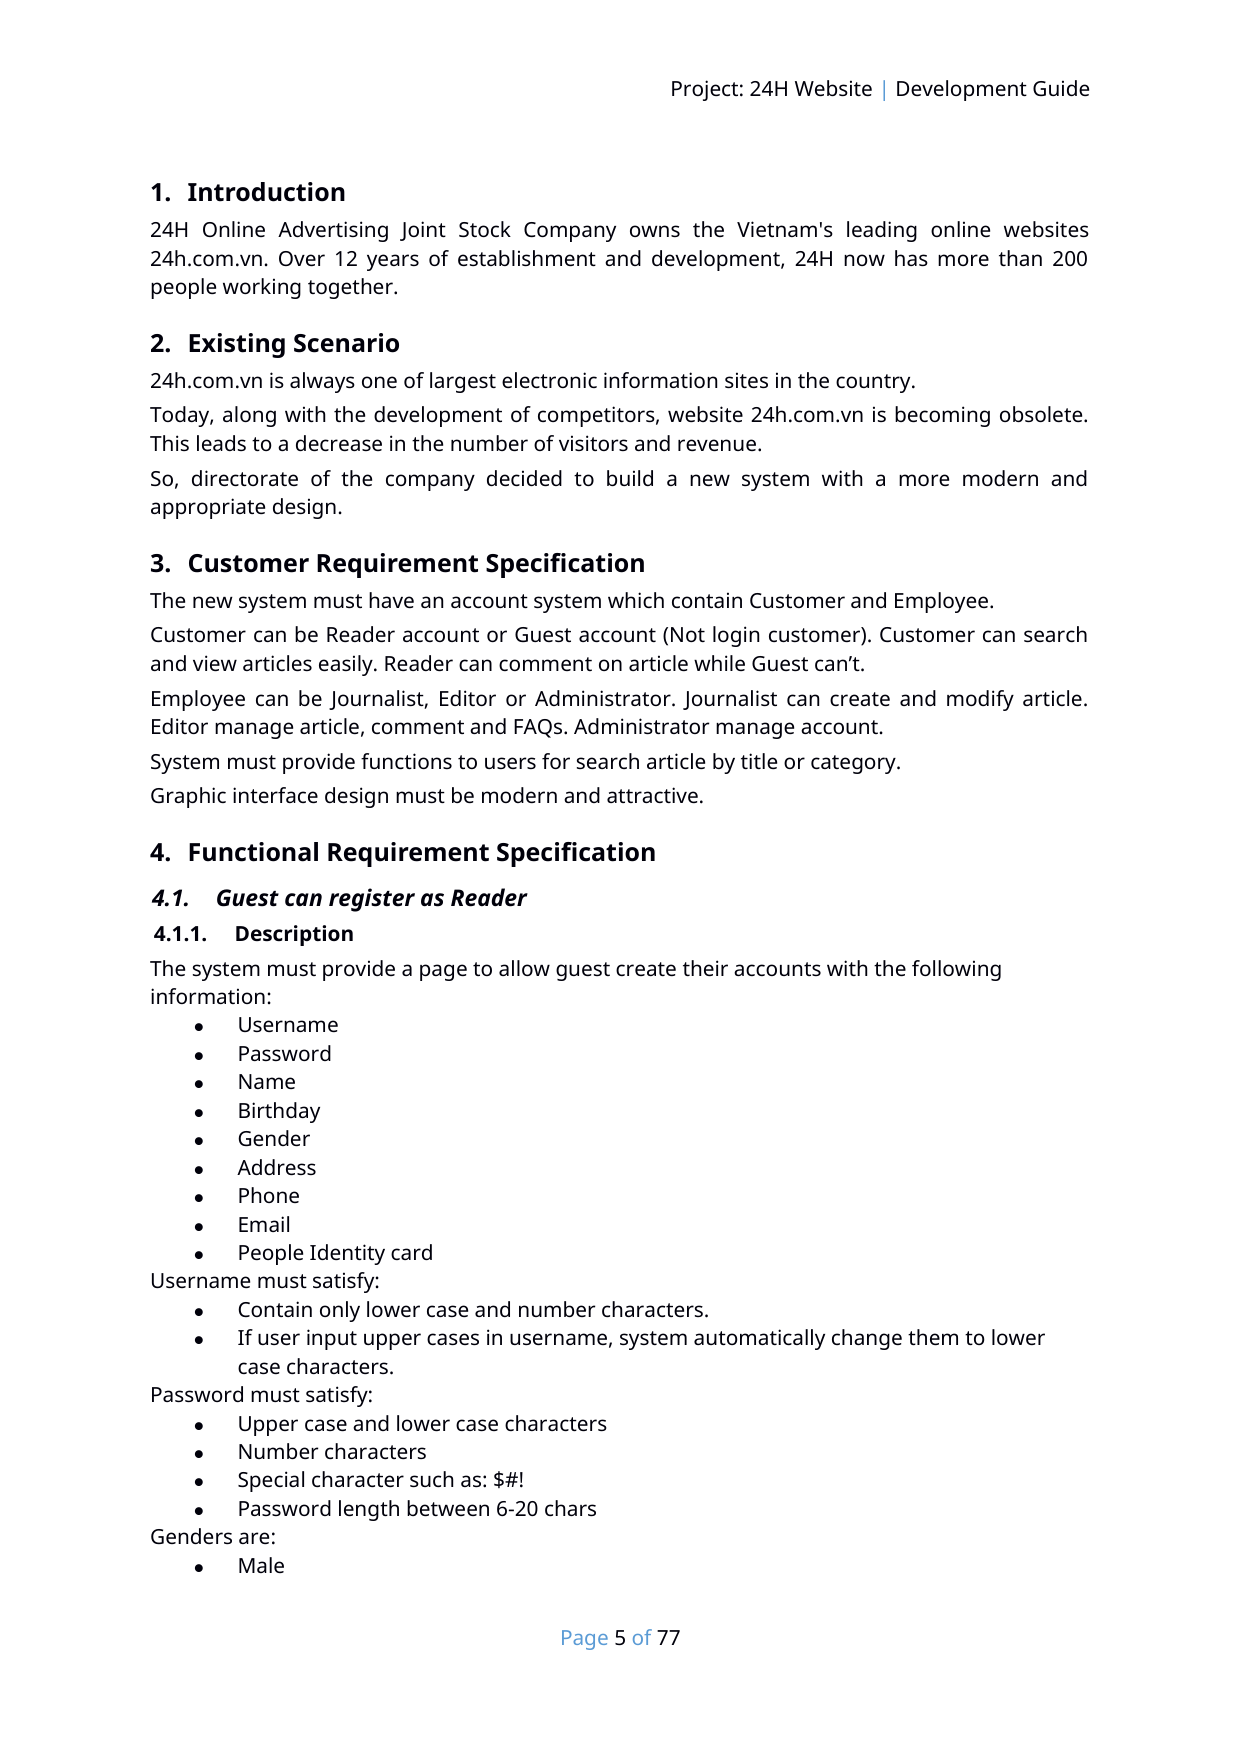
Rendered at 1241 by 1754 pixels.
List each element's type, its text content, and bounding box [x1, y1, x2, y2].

list Genders are: [150, 1522, 1090, 1551]
subtitle Description [154, 919, 1090, 947]
subtitle Existing Scenario [150, 326, 1090, 360]
text The system must provide a page to allow guest create their accounts with the following information: [150, 954, 1090, 1011]
subtitle Guest can register as Reader [152, 882, 1090, 913]
list Username must satisfy: [150, 1267, 1090, 1295]
list Contain only lower case and number characters. [194, 1295, 1090, 1323]
list Email [194, 1210, 1090, 1238]
list Birthday [194, 1096, 1090, 1124]
list Special character such as: $#! [194, 1466, 1090, 1494]
text Today, along with the development of competitors, website 24h.com.vn is becoming obsolete. This leads to a decrease in the number of visitors and revenue. [150, 401, 1090, 457]
list People Identity card [194, 1238, 1090, 1267]
list Male [194, 1551, 1090, 1579]
list Upper case and lower case characters [194, 1409, 1090, 1437]
text 24h.com.vn is always one of largest electronic information sites in the country. [150, 366, 1090, 394]
list Gender [194, 1124, 1090, 1153]
text So, directorate of the company decided to build a new system with a more modern and appropriate design. [150, 464, 1090, 521]
subtitle Introduction [150, 175, 1090, 209]
text 24H Online Advertising Joint Stock Company owns the Vietnam's leading online websites 24h.com.vn. Over 12 years of establishment and development, 24H now has more than 200 people working together. [150, 215, 1090, 301]
text Customer can be Reader account or Guest account (Not login customer). Customer can search and view articles easily. Reader can comment on article while Guest can’t. [150, 621, 1090, 677]
subtitle Customer Requirement Specification [150, 546, 1090, 580]
text Employee can be Journalist, Editor or Administrator. Journalist can create and modify article. Editor manage article, comment and FAQs. Administrator manage account. [150, 684, 1090, 741]
list Username [194, 1011, 1090, 1039]
list Phone [194, 1181, 1090, 1210]
list Password [194, 1039, 1090, 1067]
list Address [194, 1153, 1090, 1181]
list Password must satisfy: [150, 1380, 1090, 1409]
subtitle Functional Requirement Specification [150, 835, 1090, 869]
list Name [194, 1067, 1090, 1096]
list Number characters [194, 1437, 1090, 1466]
list If user input upper cases in username, system automatically change them to lower case characters. [194, 1323, 1090, 1380]
text Graphic interface design must be modern and attractive. [150, 782, 1090, 810]
text The new system must have an account system which contain Customer and Employee. [150, 586, 1090, 614]
text System must provide functions to users for search article by title or category. [150, 747, 1090, 775]
list Password length between 6-20 chars [194, 1494, 1090, 1522]
